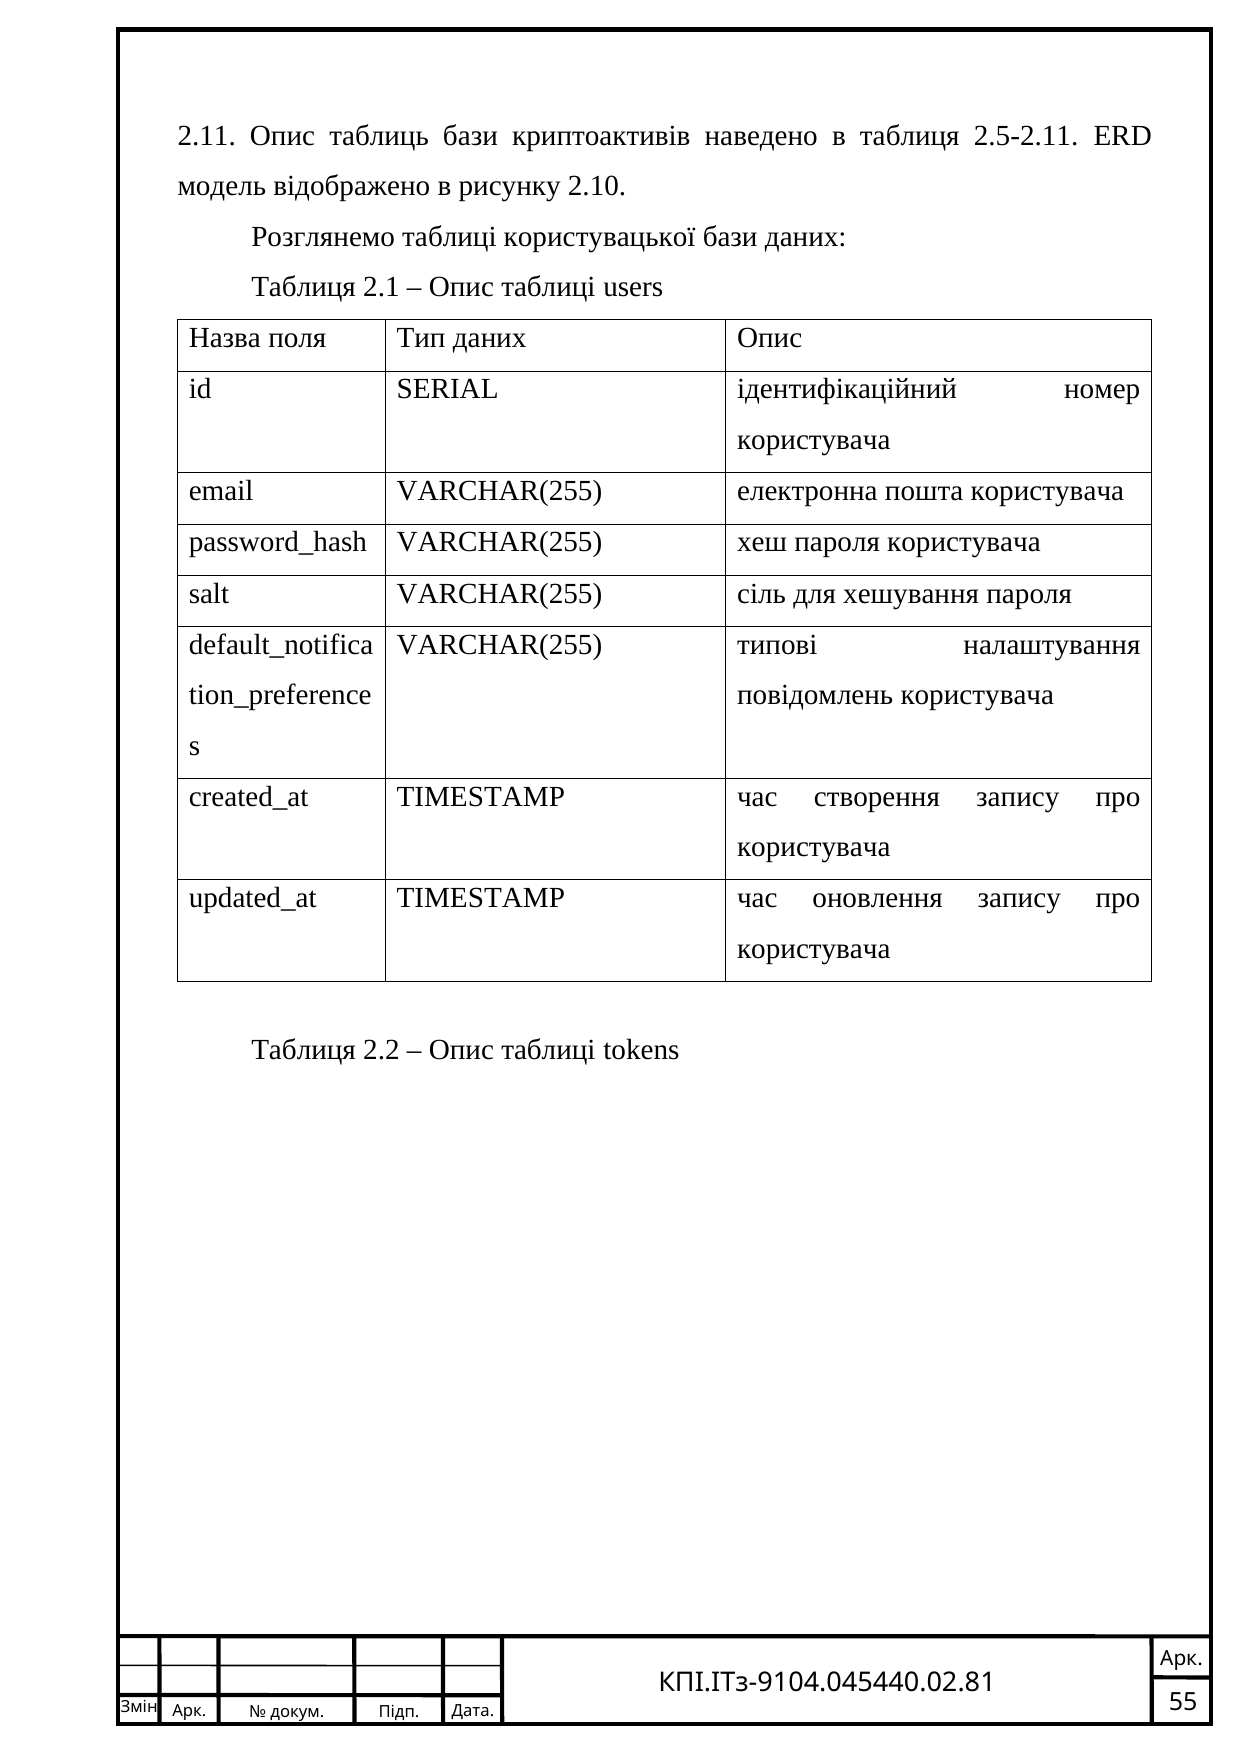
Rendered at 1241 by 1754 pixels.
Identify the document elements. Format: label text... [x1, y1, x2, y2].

table_cell id [178, 372, 385, 472]
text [177, 118, 1152, 202]
table_cell VARCHAR(255) [386, 576, 725, 626]
table_cell час створення запису про користувача [726, 779, 1151, 879]
table_cell default_notification_preferences [178, 627, 385, 778]
text Розглянемо таблиці користувацької бази даних: [177, 219, 1152, 252]
table_cell email [178, 473, 385, 523]
table_cell час оновлення запису про користувача [726, 880, 1151, 981]
table_cell SERIAL [386, 372, 725, 472]
table_cell VARCHAR(255) [386, 627, 725, 778]
table_cell типові налаштування повідомлень користувача [726, 627, 1151, 778]
table_cell VARCHAR(255) [386, 525, 725, 575]
table_cell ідентифікаційний номер користувача [726, 372, 1151, 472]
table_cell TIMESTAMP [386, 880, 725, 981]
table_cell salt [178, 576, 385, 626]
table_cell електронна пошта користувача [726, 473, 1151, 523]
table_cell created_at [178, 779, 385, 879]
table_header Назва поля [178, 320, 385, 371]
table_cell updated_at [178, 880, 385, 981]
text Таблиця 2.2 – Опис таблиці tokens [177, 1032, 1152, 1066]
table_cell VARCHAR(255) [386, 473, 725, 523]
table_cell сіль для хешування пароля [726, 576, 1151, 626]
text Таблиця 2.1 – Опис таблиці users [177, 269, 1152, 303]
table_header Опис [726, 320, 1151, 371]
table_header Тип даних [386, 320, 725, 371]
table_cell хеш пароля користувача [726, 525, 1151, 575]
table_cell TIMESTAMP [386, 779, 725, 879]
table_cell password_hash [178, 525, 385, 575]
